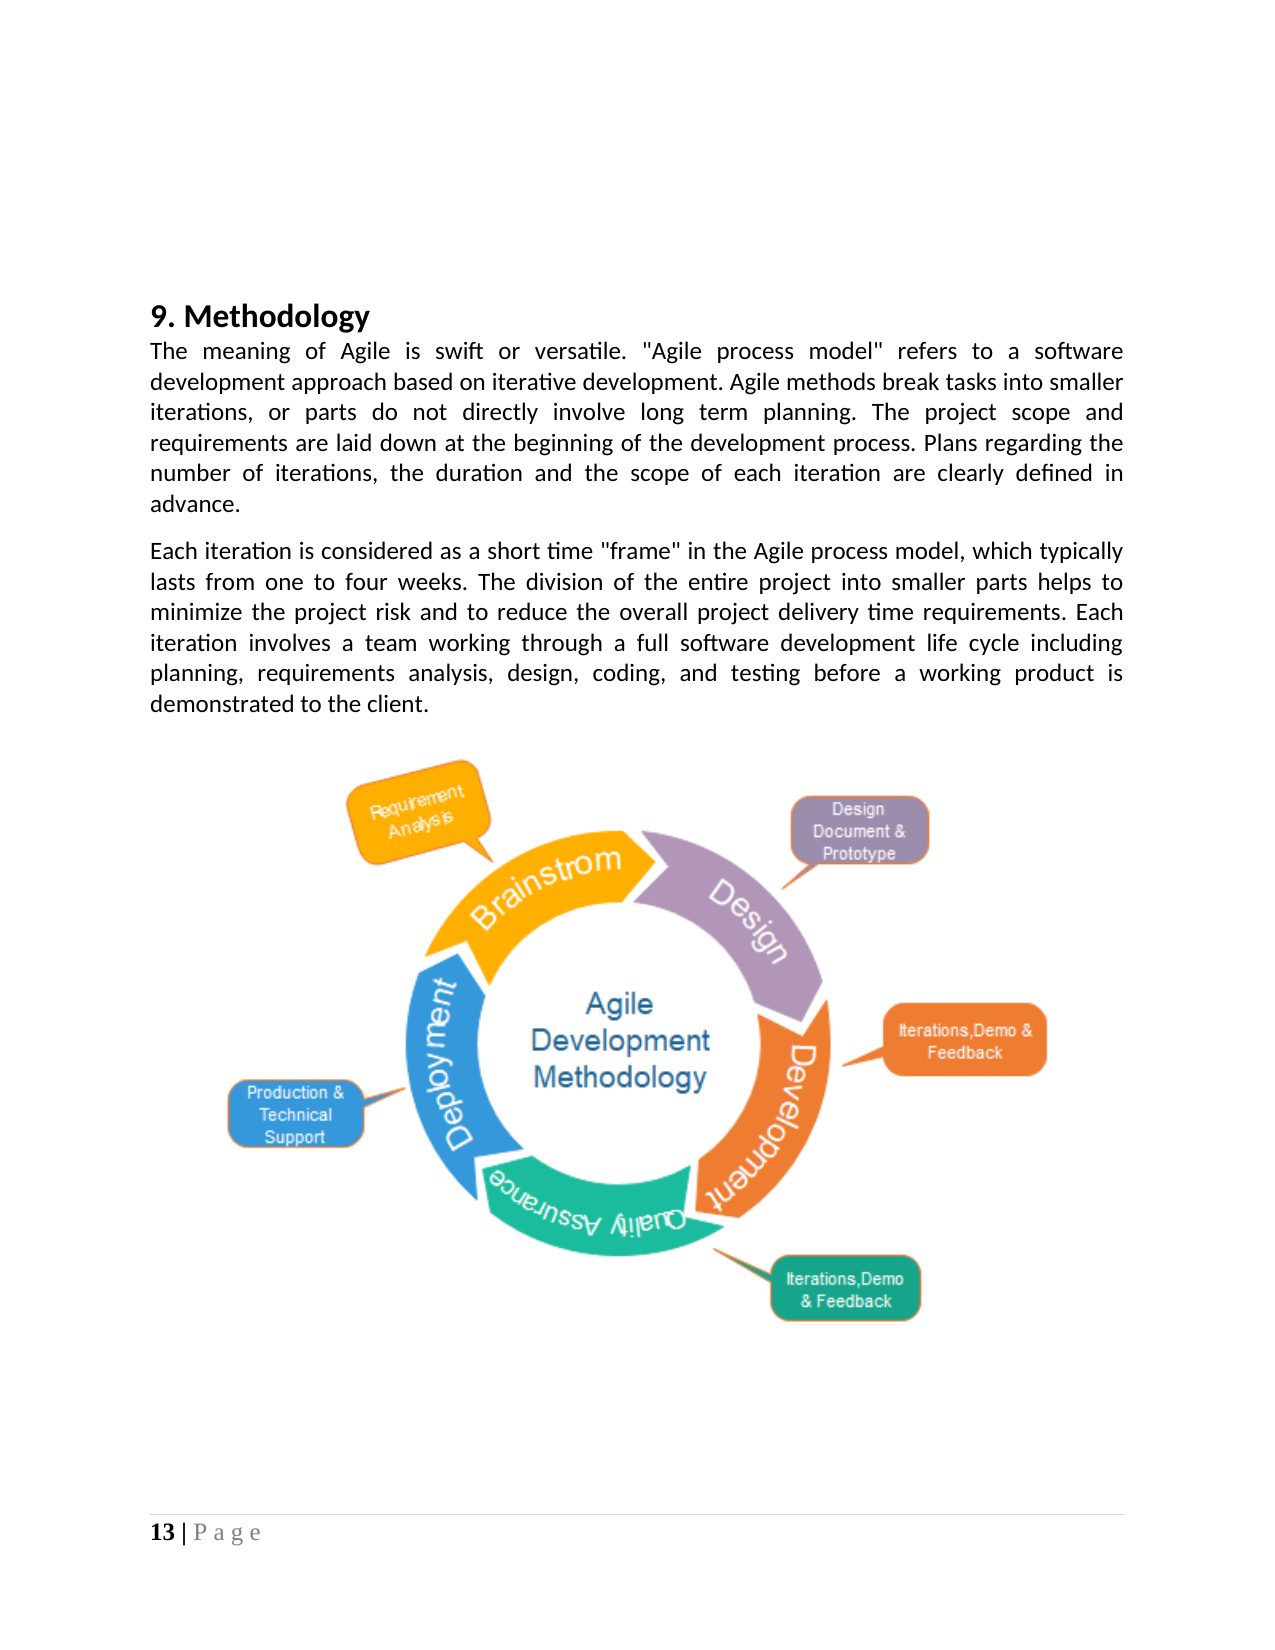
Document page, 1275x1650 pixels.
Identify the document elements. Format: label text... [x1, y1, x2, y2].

text Each iteration is considered as a short time "frame" in the Agile process model, which typically lasts from one to four weeks. The division of the entire project into smaller parts helps to minimize the project risk and to reduce the overall project delivery time requirements. Each iteration involves a team working through a full software development life cycle including planning, requirements analysis, design, coding, and testing before a working product is demonstrated to the client. [150, 535, 1125, 718]
picture [150, 735, 1060, 1411]
subtitle 9. Methodology [150, 294, 1125, 335]
text The meaning of Agile is swift or versatile. "Agile process model" refers to a software development approach based on iterative development. Agile methods break tasks into smaller iterations, or parts do not directly involve long term planning. The project scope and requirements are laid down at the beginning of the development process. Plans regarding the number of iterations, the duration and the scope of each iteration are clearly defined in advance. [150, 335, 1125, 518]
